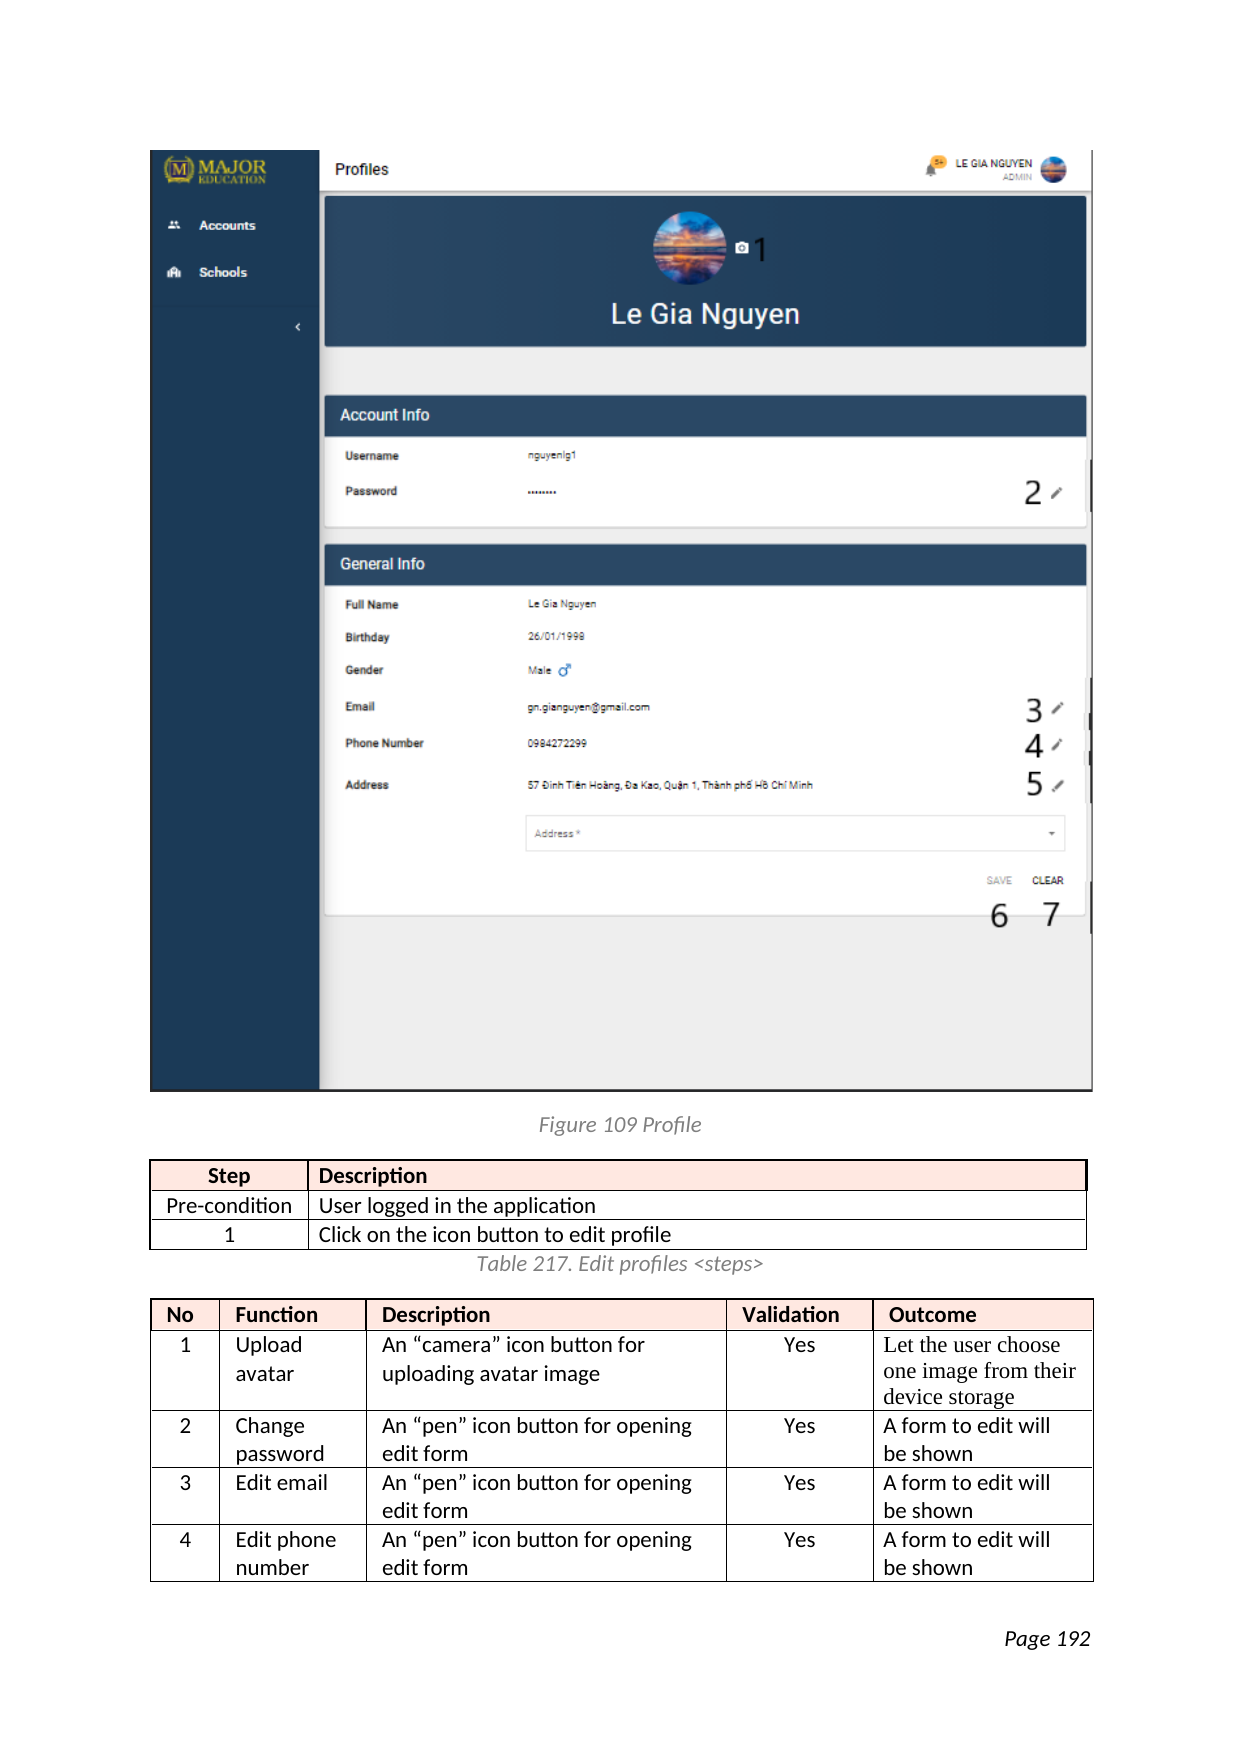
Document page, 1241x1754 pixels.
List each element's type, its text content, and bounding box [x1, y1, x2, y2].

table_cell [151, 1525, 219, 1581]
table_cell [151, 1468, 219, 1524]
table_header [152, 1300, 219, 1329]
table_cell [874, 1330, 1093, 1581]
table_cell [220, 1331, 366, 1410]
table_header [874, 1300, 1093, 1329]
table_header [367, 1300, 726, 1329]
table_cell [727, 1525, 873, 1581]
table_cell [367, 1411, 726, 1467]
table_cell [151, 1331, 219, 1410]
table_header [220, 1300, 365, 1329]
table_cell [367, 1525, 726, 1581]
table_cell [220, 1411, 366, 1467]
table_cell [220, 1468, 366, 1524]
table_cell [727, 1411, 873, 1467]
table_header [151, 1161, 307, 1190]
text Figure 109 Profile [150, 1110, 1093, 1138]
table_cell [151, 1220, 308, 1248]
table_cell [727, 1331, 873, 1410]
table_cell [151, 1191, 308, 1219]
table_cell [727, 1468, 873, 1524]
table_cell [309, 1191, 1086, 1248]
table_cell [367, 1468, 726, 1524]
picture [150, 150, 1093, 1092]
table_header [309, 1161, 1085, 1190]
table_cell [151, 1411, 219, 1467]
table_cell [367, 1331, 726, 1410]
text Table 217. Edit profiles <steps> [150, 1249, 1093, 1277]
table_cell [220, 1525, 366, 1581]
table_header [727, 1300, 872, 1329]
